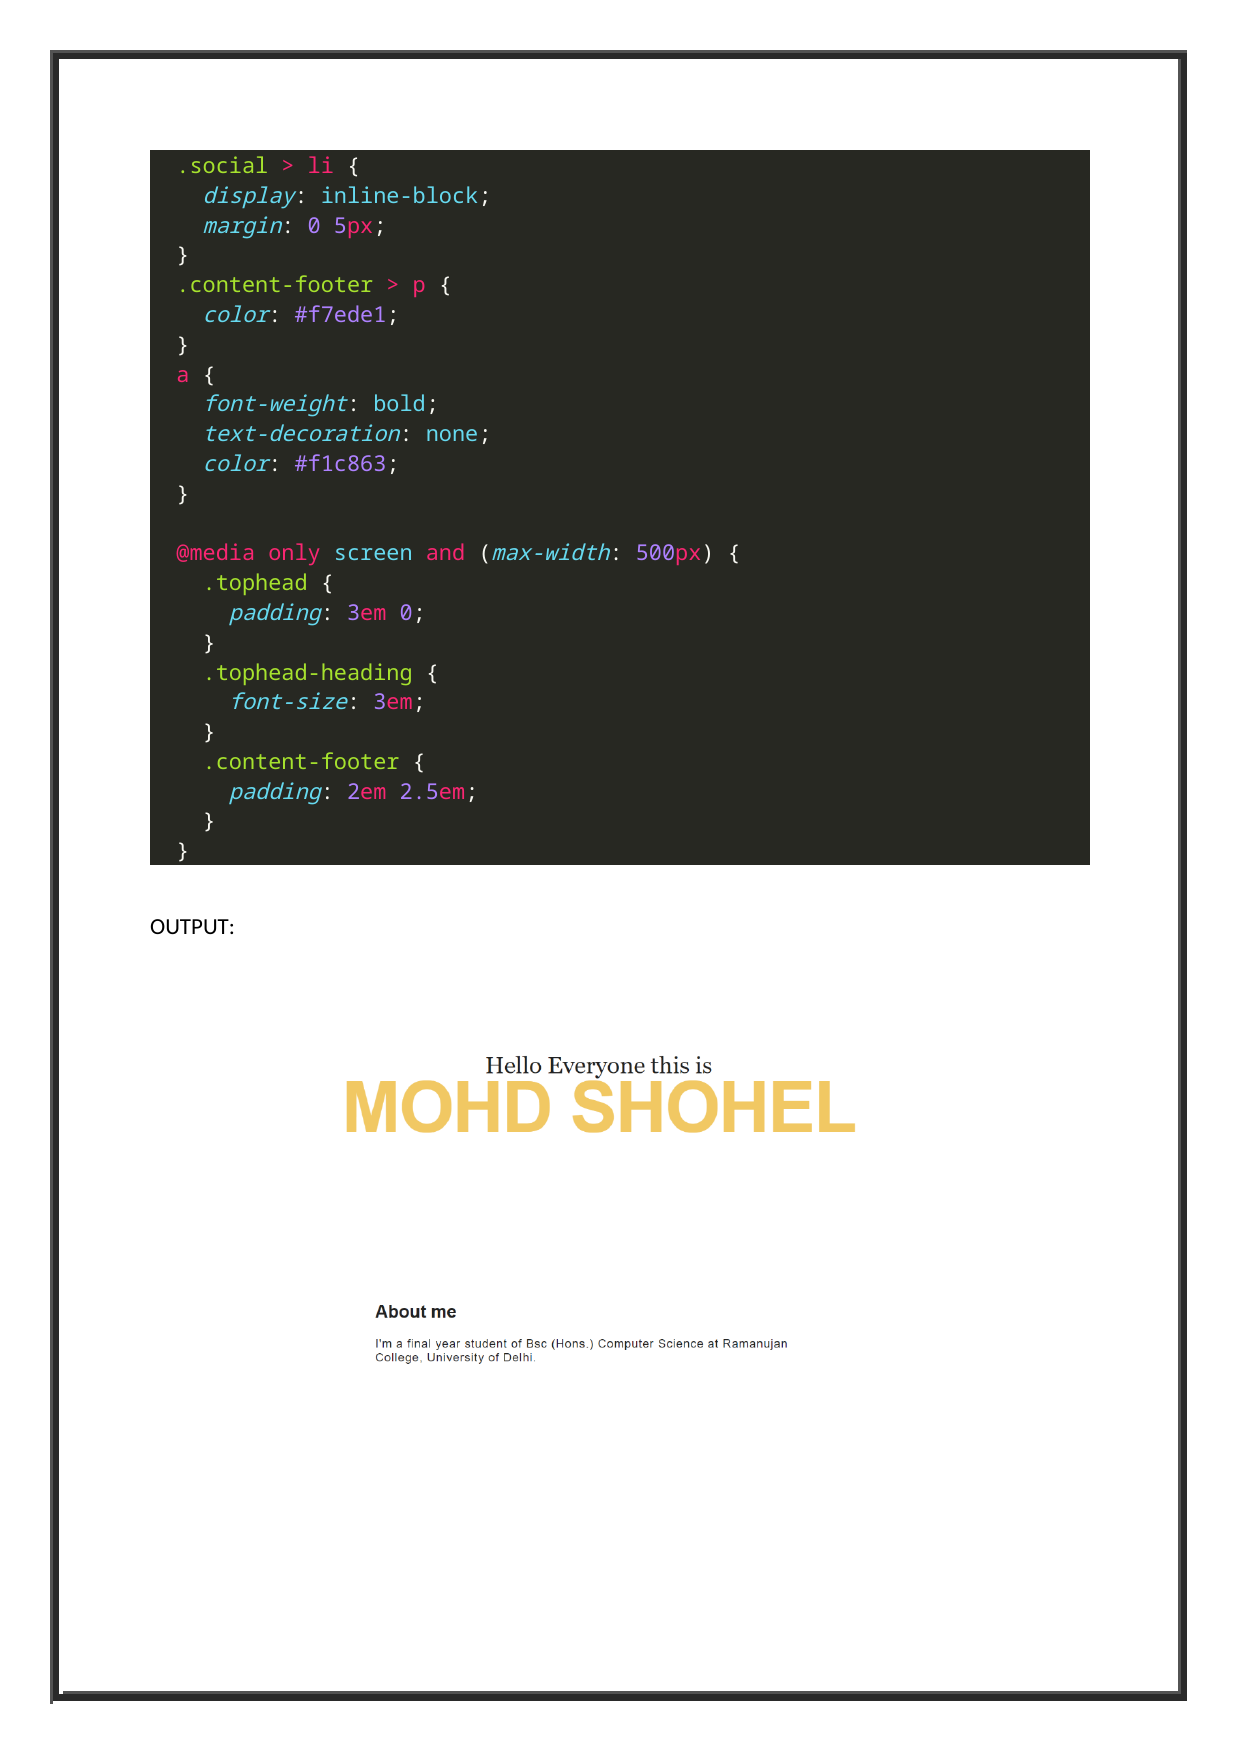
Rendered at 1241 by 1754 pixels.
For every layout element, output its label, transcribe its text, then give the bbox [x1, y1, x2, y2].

text display: inline-block; [150, 180, 1090, 209]
text text-decoration: none; [150, 418, 1090, 448]
text .content-footer { [150, 746, 1090, 776]
text color: #f7ede1; [150, 299, 1090, 329]
text .tophead { [150, 567, 1090, 597]
text .content-footer > p { [150, 269, 1090, 299]
text font-weight: bold; [150, 388, 1090, 418]
text } [150, 239, 1090, 269]
text padding: 2em 2.5em; [150, 776, 1090, 805]
text a { [150, 358, 1090, 388]
text .tophead-heading { [150, 656, 1090, 686]
text .social > li { [150, 150, 1090, 180]
text @media only screen and (max-width: 500px) { [150, 537, 1090, 567]
text color: #f1c863; [150, 448, 1090, 478]
text } [150, 478, 1090, 507]
text } [150, 627, 1090, 656]
text } [150, 805, 1090, 835]
text } [150, 716, 1090, 746]
text padding: 3em 0; [150, 597, 1090, 627]
text OUTPUT: [150, 912, 1090, 940]
text margin: 0 5px; [150, 209, 1090, 239]
text } [150, 835, 1090, 865]
picture [150, 1005, 1052, 1384]
text } [150, 329, 1090, 358]
text font-size: 3em; [150, 686, 1090, 716]
